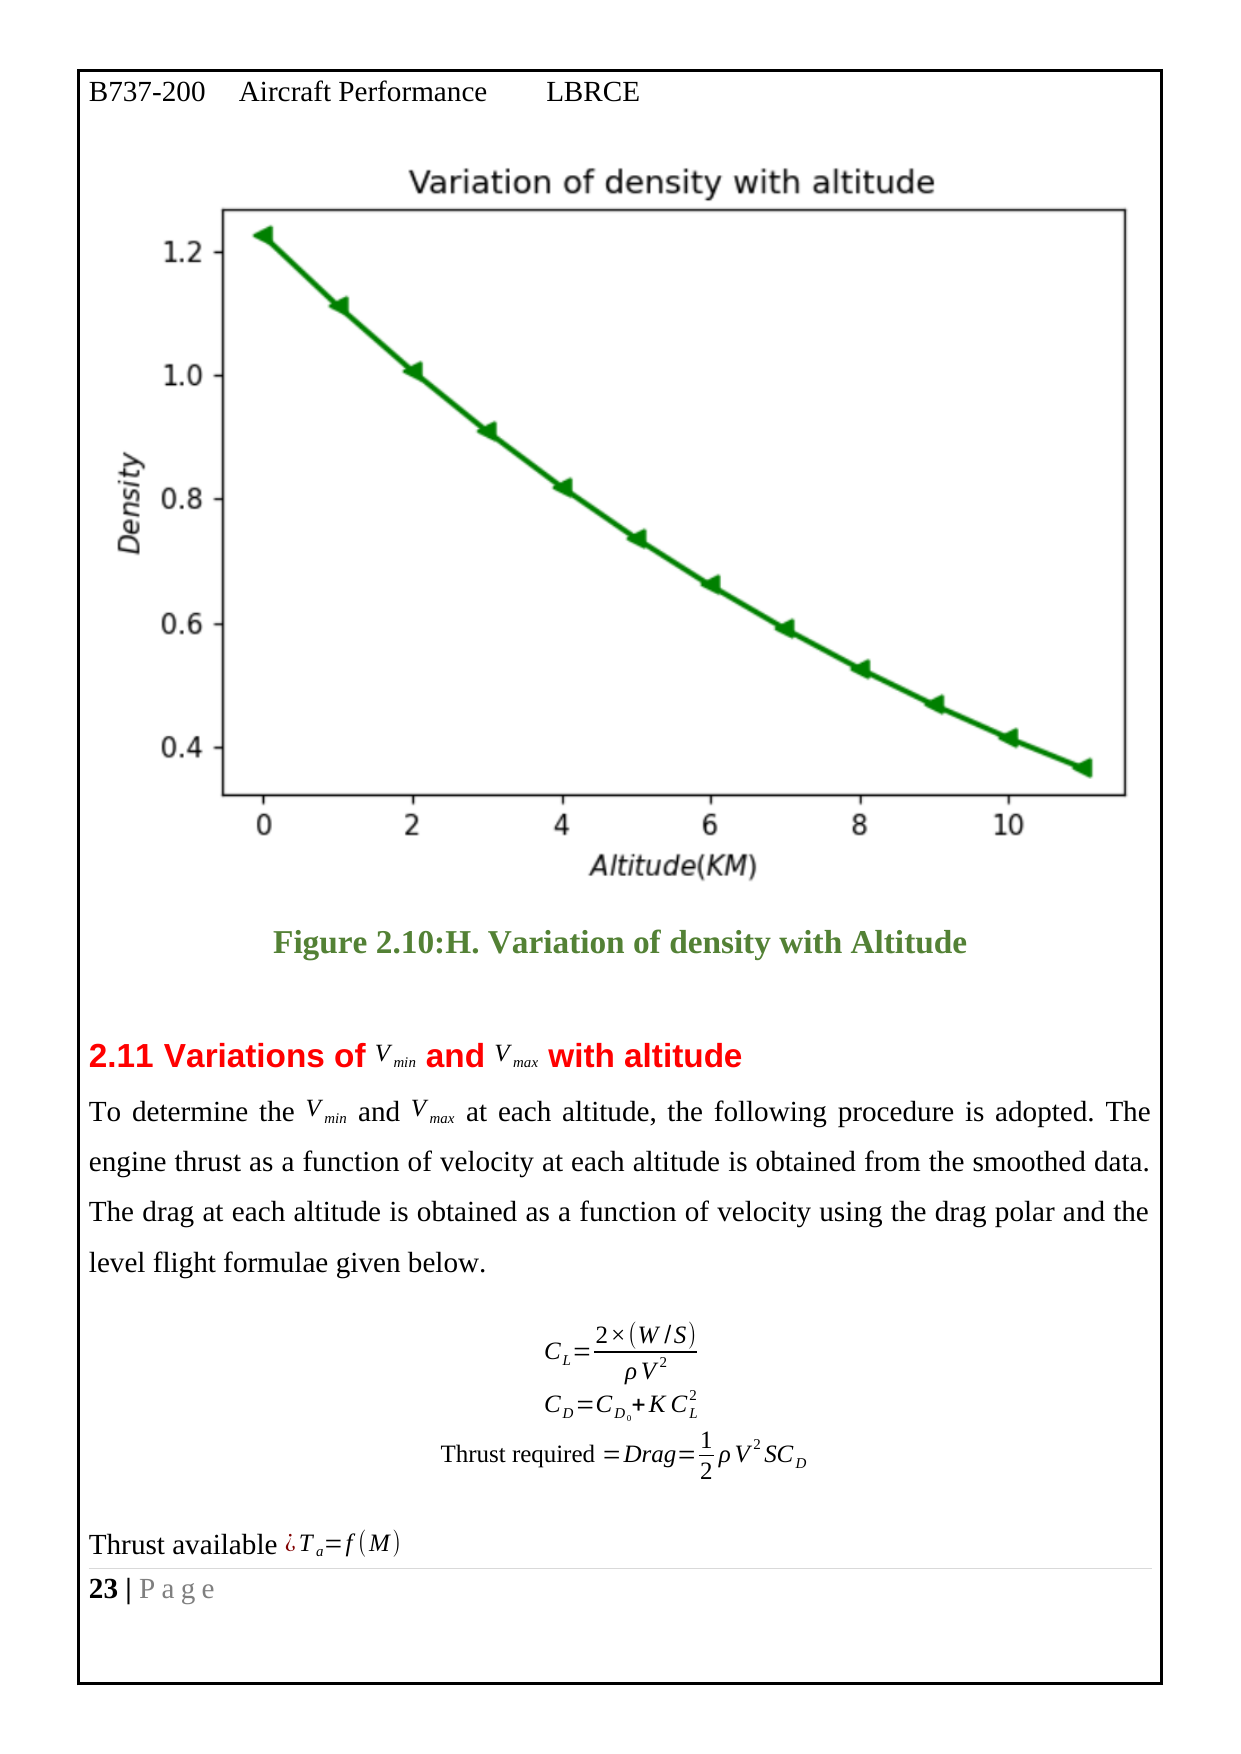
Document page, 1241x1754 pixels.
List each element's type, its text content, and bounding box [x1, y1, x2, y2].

text To determine the and at each altitude, the following procedure is adopted. The engine thrust as a function of velocity at each altitude is obtained from the smoothed data. The drag at each altitude is obtained as a function of velocity using the drag polar and the level flight formulae given below. [89, 1094, 1152, 1278]
subtitle Variations of and with altitude [89, 1036, 1152, 1075]
picture [88, 147, 1152, 902]
text Thrust available [89, 1527, 1152, 1561]
